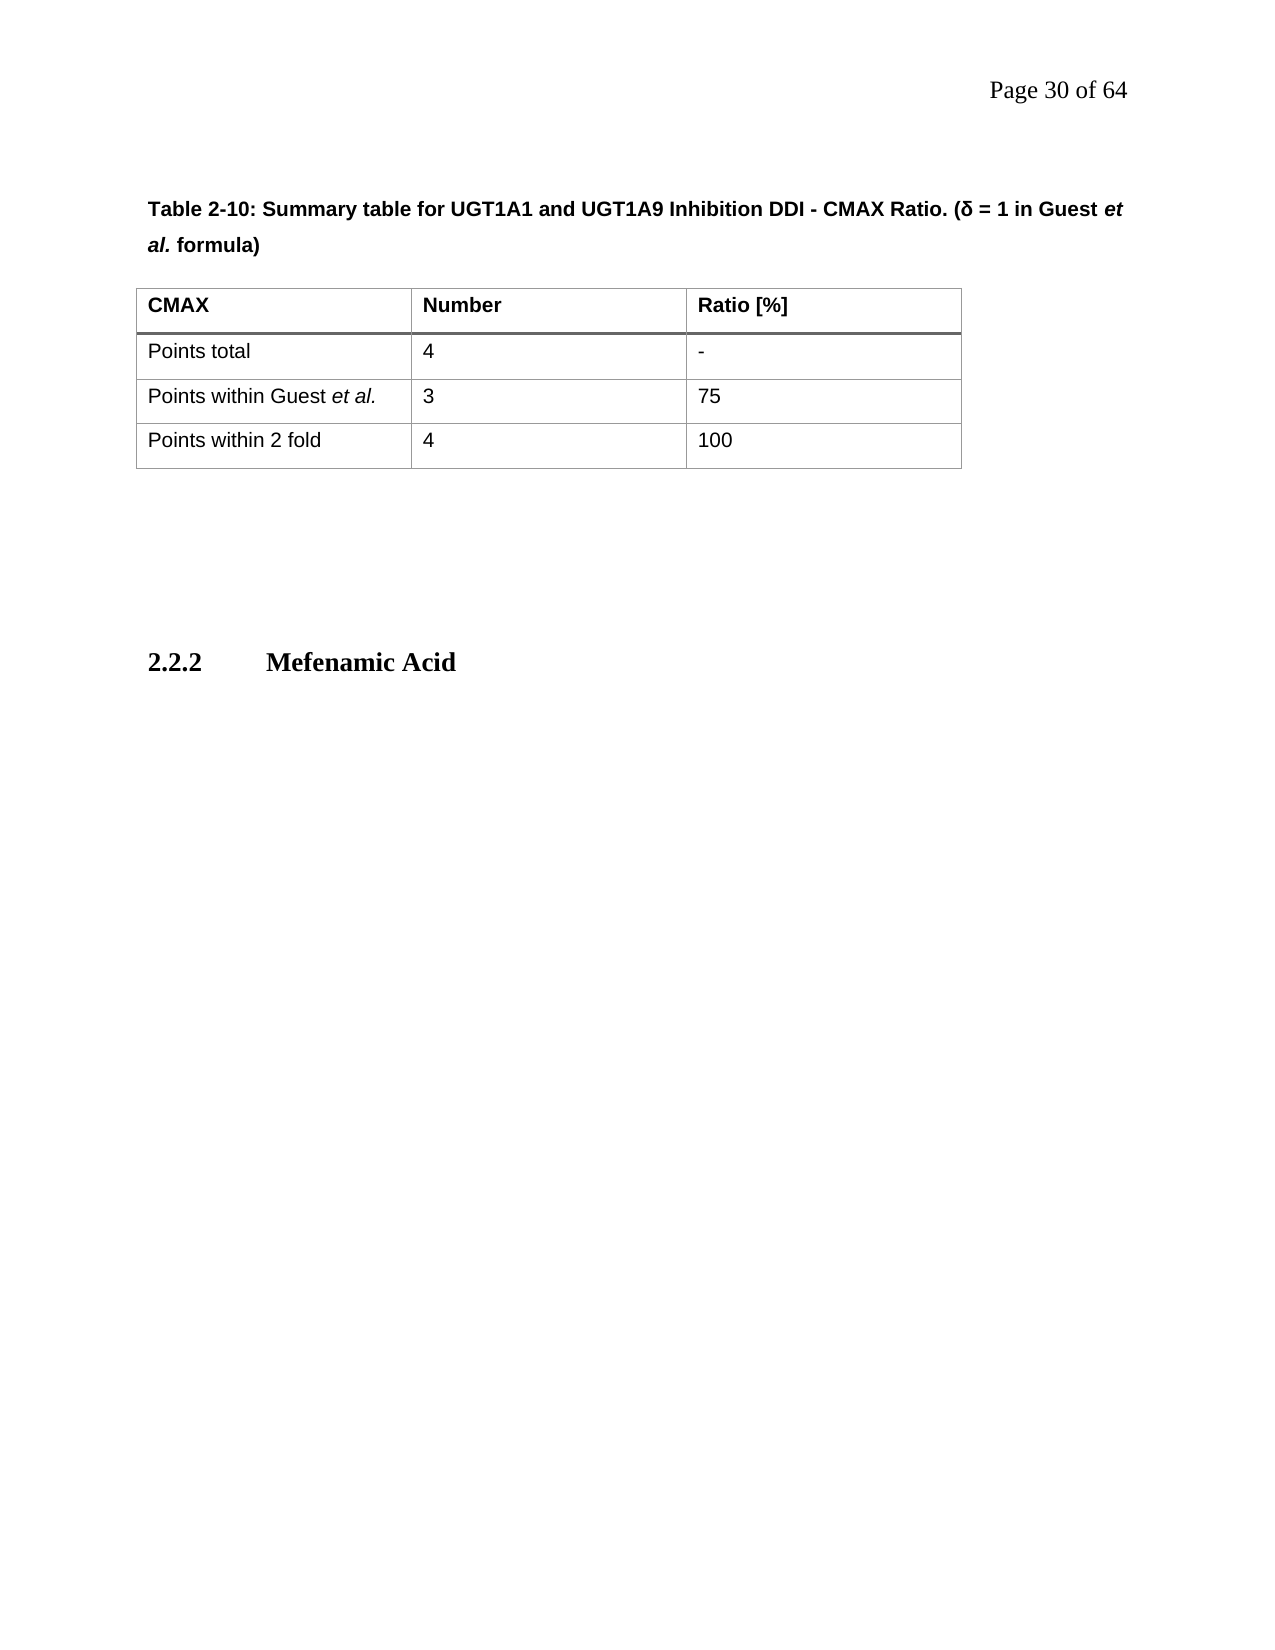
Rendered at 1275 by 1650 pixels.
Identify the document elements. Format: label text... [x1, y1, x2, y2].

table_cell 4 [412, 424, 686, 468]
table_header Number [412, 289, 686, 332]
table_header CMAX [137, 289, 411, 332]
text Table 2-10: Summary table for UGT1A1 and UGT1A9 Inhibition DDI - CMAX Ratio. (δ = 1 in Guest et al. formula) [148, 197, 1127, 257]
table_cell 4 [412, 335, 686, 379]
subtitle Mefenamic Acid [148, 647, 1127, 678]
table_header Ratio [%] [687, 289, 961, 332]
table_cell Points within Guest et al. [137, 380, 411, 423]
table_cell 100 [687, 424, 961, 468]
table_cell Points total [137, 335, 411, 379]
table_cell - [687, 335, 961, 379]
table_cell 3 [412, 380, 686, 423]
table_cell 75 [687, 380, 961, 423]
table_cell Points within 2 fold [137, 424, 411, 468]
